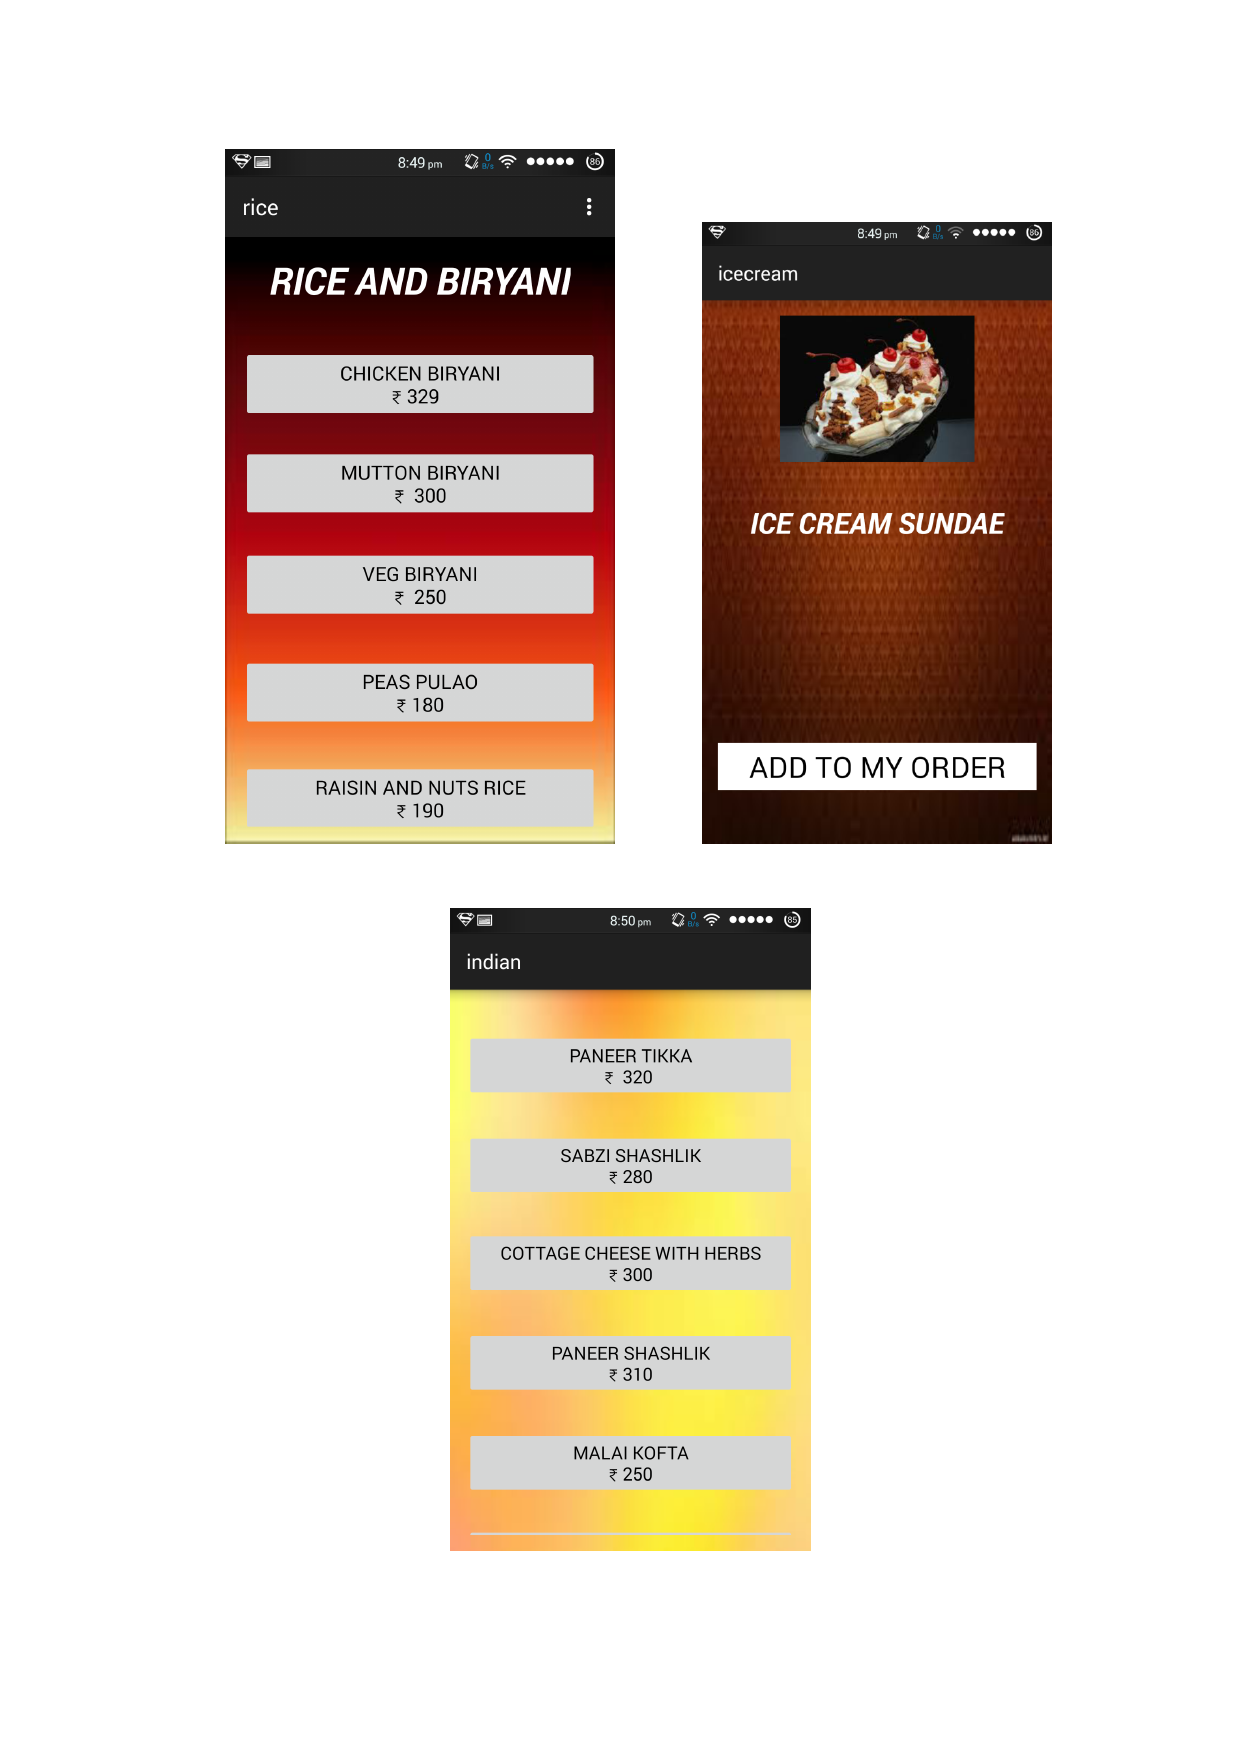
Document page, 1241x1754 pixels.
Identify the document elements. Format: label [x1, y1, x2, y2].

picture [225, 149, 615, 844]
picture [702, 222, 1052, 844]
picture [450, 908, 811, 1551]
